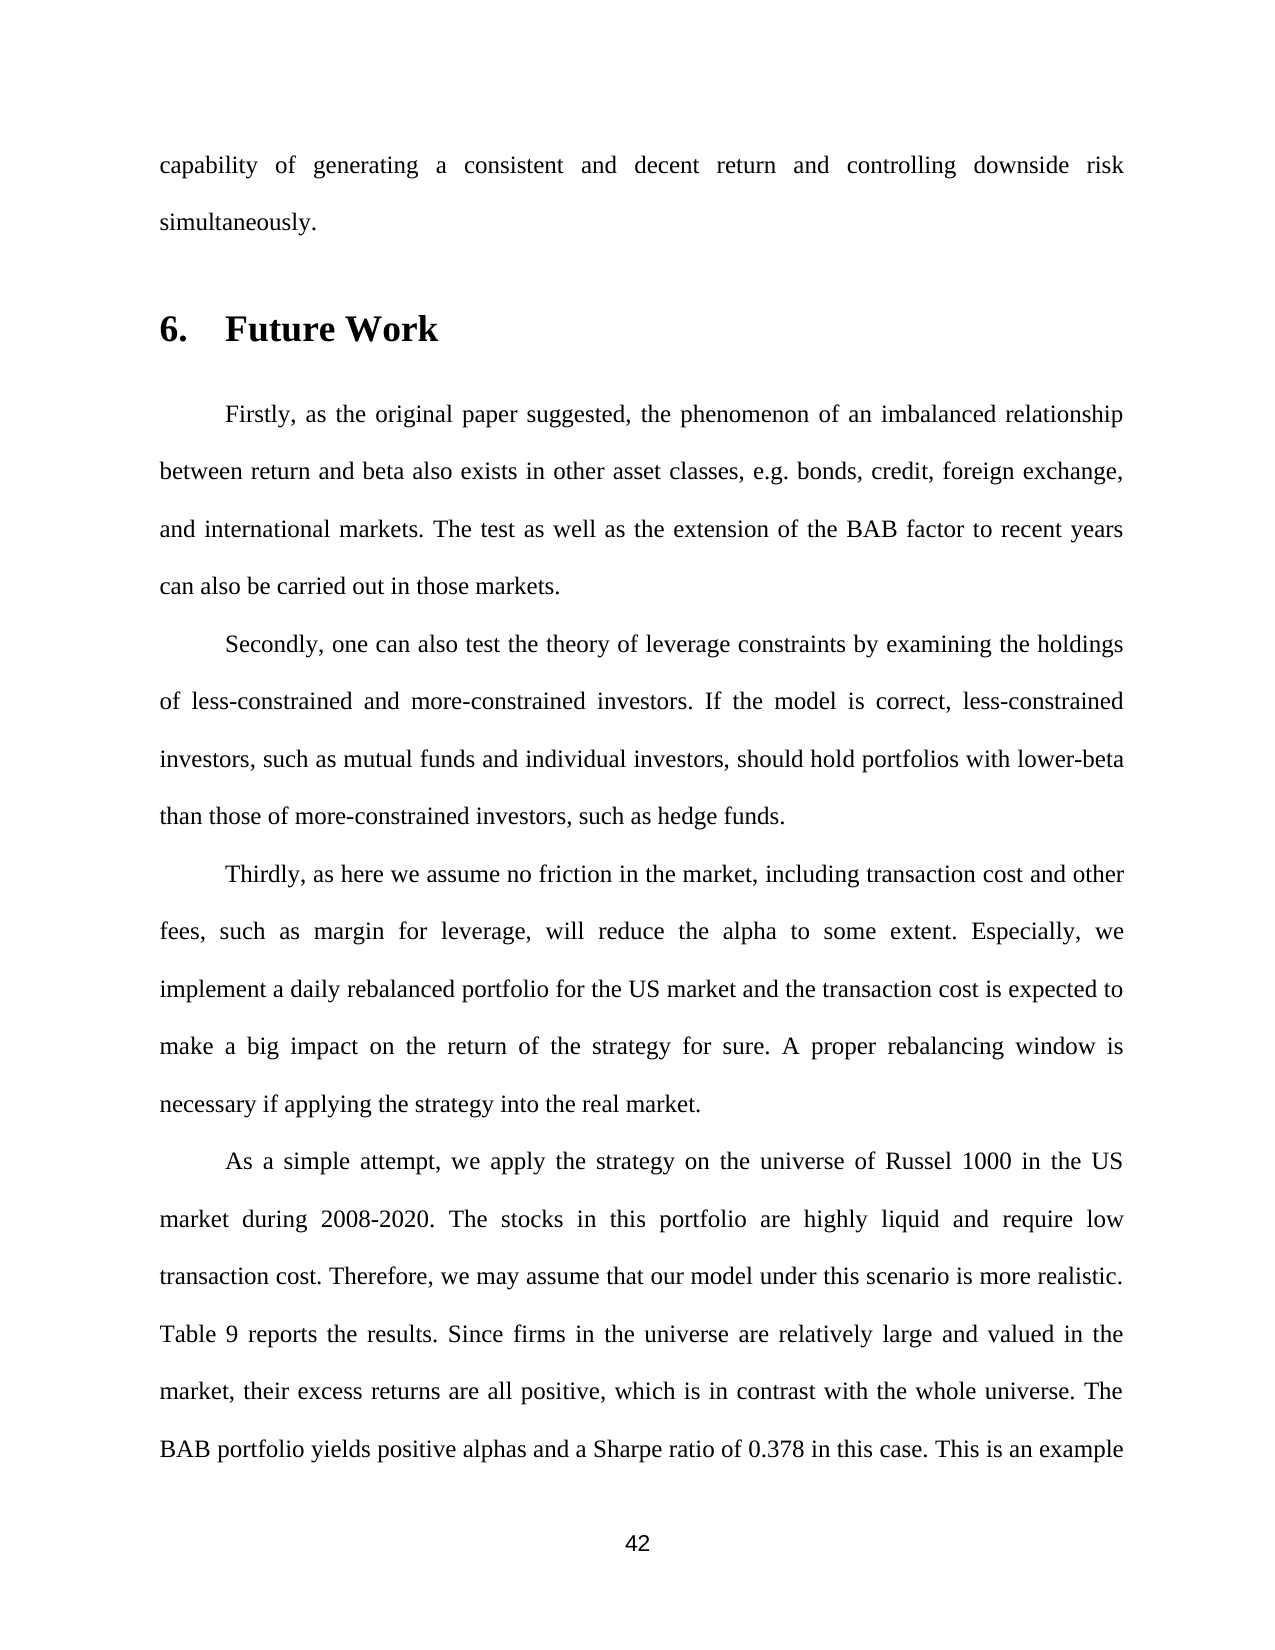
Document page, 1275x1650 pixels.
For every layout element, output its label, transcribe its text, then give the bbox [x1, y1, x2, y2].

text Firstly, as the original paper suggested, the phenomenon of an imbalanced relationship between return and beta also exists in other asset classes, e.g. bonds, credit, foreign exchange, and international markets. The test as well as the extension of the BAB factor to recent years can also be carried out in those markets. [159, 399, 1125, 600]
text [159, 1146, 1125, 1463]
subtitle Future Work [187, 307, 1125, 350]
text Thirdly, as here we assume no friction in the market, including transaction cost and other fees, such as margin for leverage, will reduce the alpha to some extent. Especially, we implement a daily rebalanced portfolio for the US market and the transaction cost is expected to make a big impact on the return of the strategy for sure. A proper rebalancing window is necessary if applying the strategy into the real market. [159, 859, 1125, 1118]
text Secondly, one can also test the theory of leverage constraints by examining the holdings of less-constrained and more-constrained investors. If the model is correct, less-constrained investors, such as mutual funds and individual investors, should hold portfolios with lower-beta than those of more-constrained investors, such as hedge funds. [159, 629, 1125, 830]
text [159, 150, 1125, 236]
